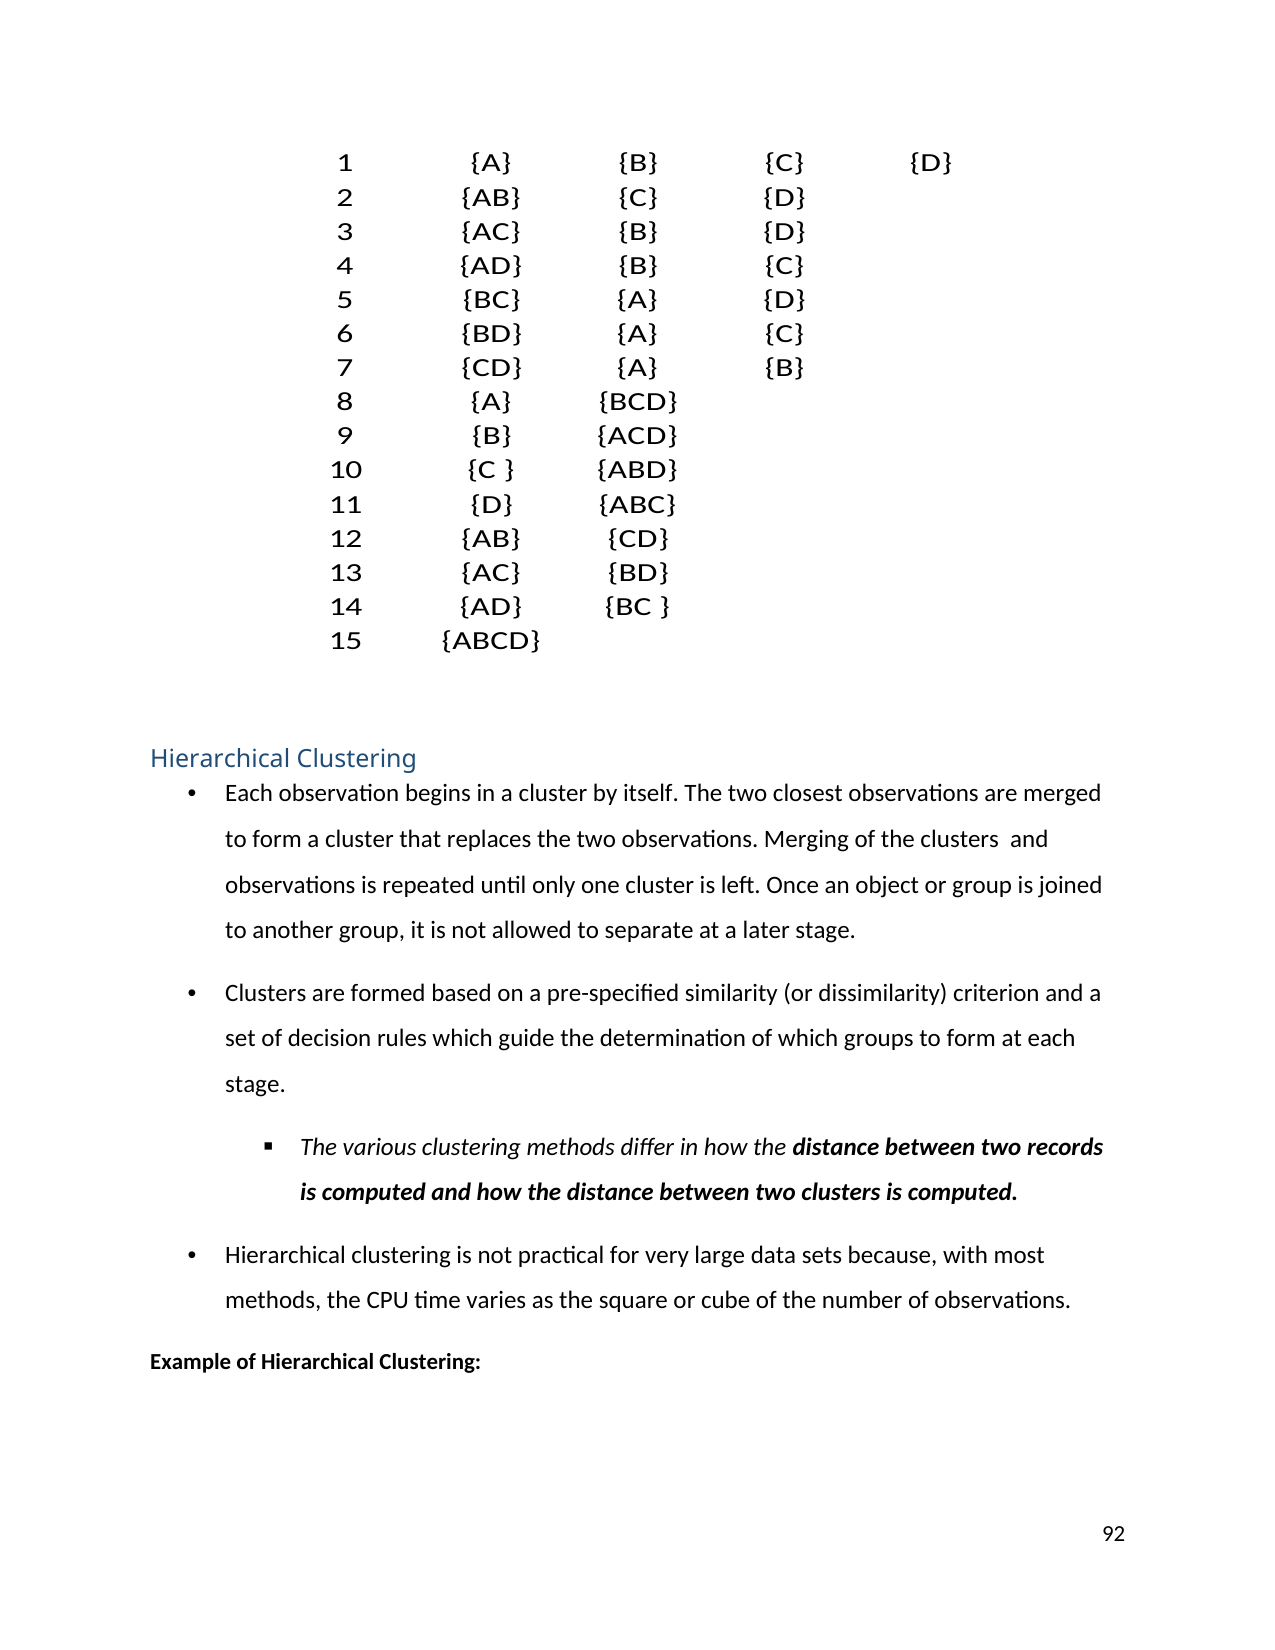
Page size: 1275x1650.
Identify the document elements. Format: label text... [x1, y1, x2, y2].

list Hierarchical clustering is not practical for very large data sets because, with most methods, the CPU time varies as the square or cube of the number of observations. [187, 1239, 1125, 1315]
list The various clustering methods differ in how the distance between two records is computed and how the distance between two clusters is computed. [262, 1131, 1125, 1207]
list Each observation begins in a cluster by itself. The two closest observations are merged to form a cluster that replaces the two observations. Merging of the clusters and observations is repeated until only one cluster is left. Once an object or group is joined to another group, it is not allowed to separate at a later stage. [187, 777, 1125, 945]
text Example of Hierarchical Clustering: [150, 1347, 1125, 1375]
subtitle Hierarchical Clustering [150, 741, 1125, 774]
list Clusters are formed based on a pre-specified similarity (or dissimilarity) criterion and a set of decision rules which guide the determination of which groups to form at each stage. [187, 977, 1125, 1099]
